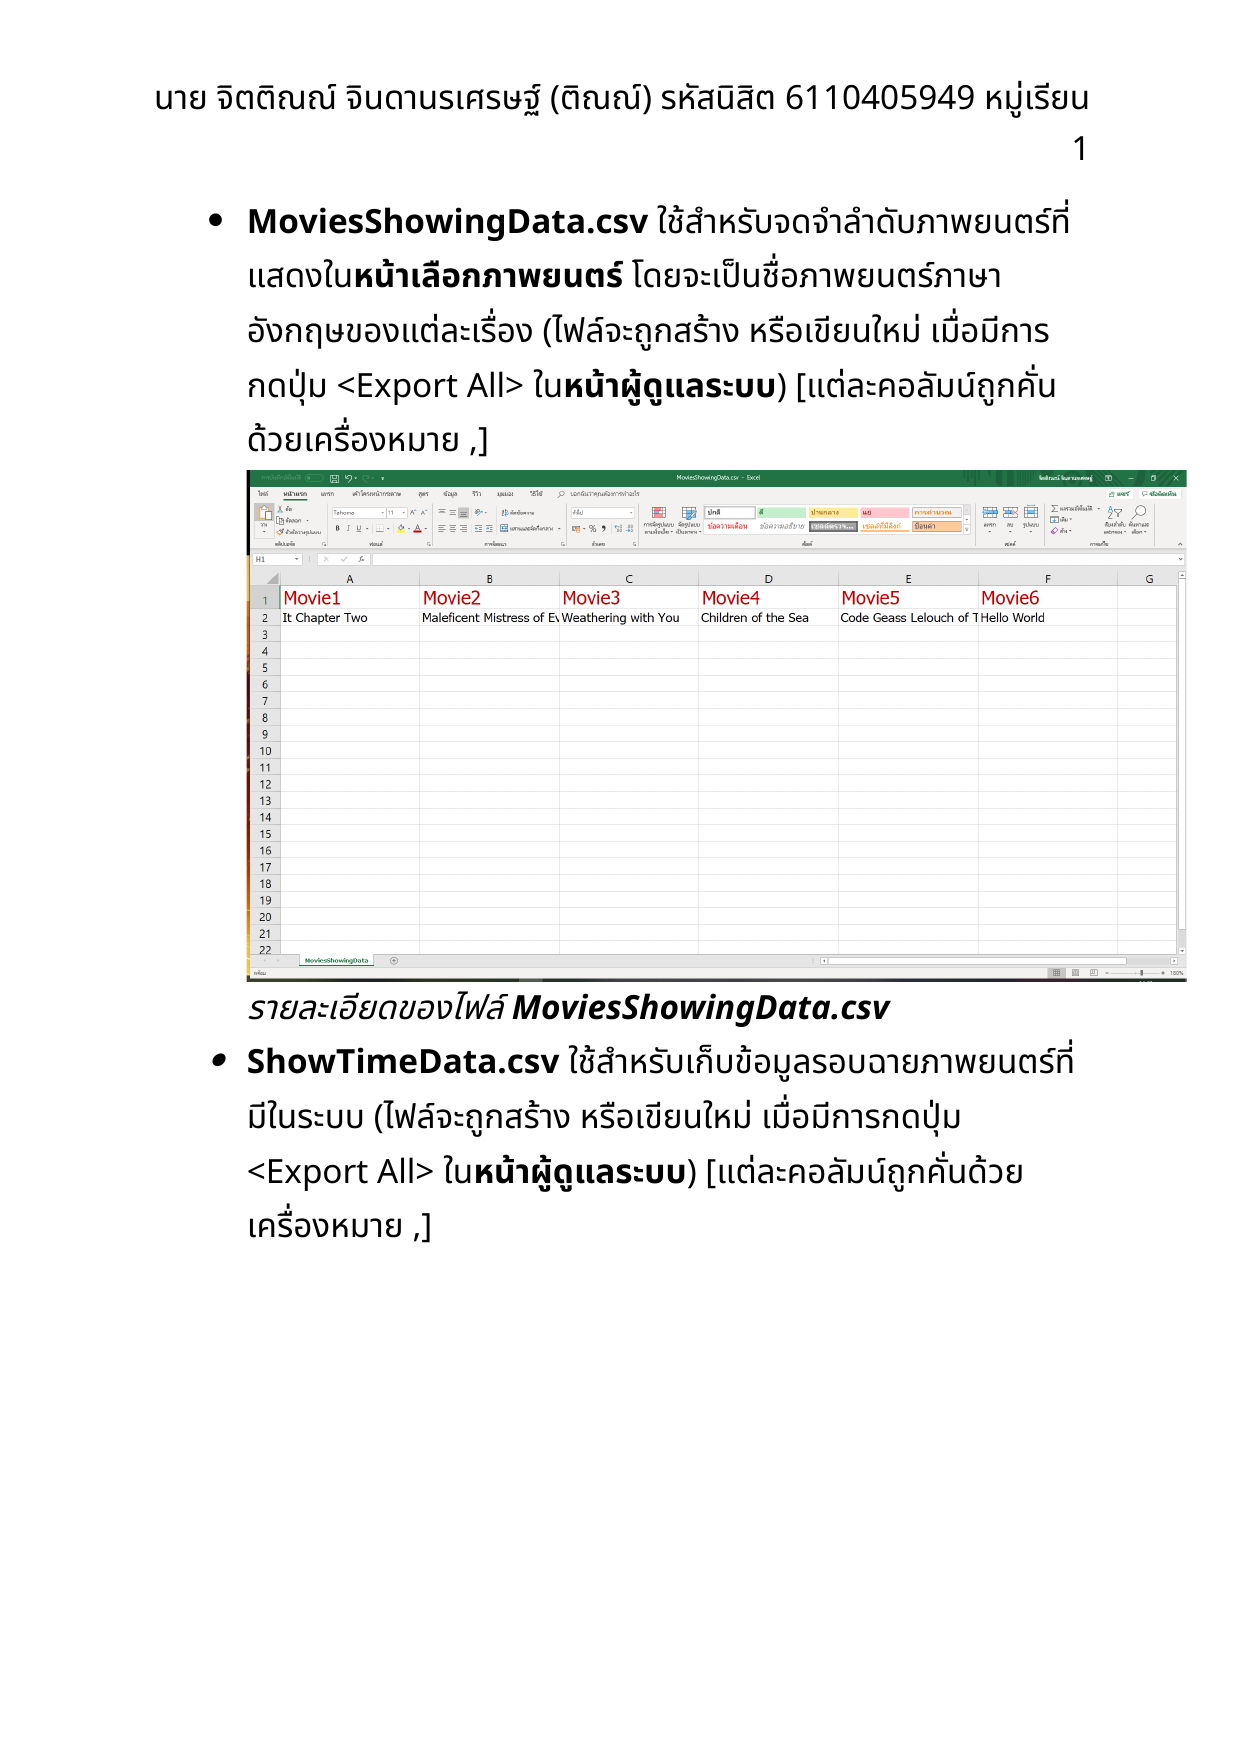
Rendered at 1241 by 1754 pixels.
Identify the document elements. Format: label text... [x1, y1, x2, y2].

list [209, 1038, 1090, 1253]
list รายละเอียดของไฟล์ MoviesShowingData.csv [247, 984, 1090, 1034]
list MoviesShowingData.csv ใช้สำหรับจดจำลำดับภาพยนตร์ที่แสดงในหน้าเลือกภาพยนตร์ โดยจะเป็นชื่อภาพยนตร์ภาษาอังกฤษของแต่ละเรื่อง (ไฟล์จะถูกสร้าง หรือเขียนใหม่ เมื่อมีการกดปุ่ม <Export All> ในหน้าผู้ดูแลระบบ) [แต่ละคอลัมน์ถูกคั่นด้วยเครื่องหมาย ,] [209, 198, 1090, 467]
picture [246, 470, 1187, 982]
